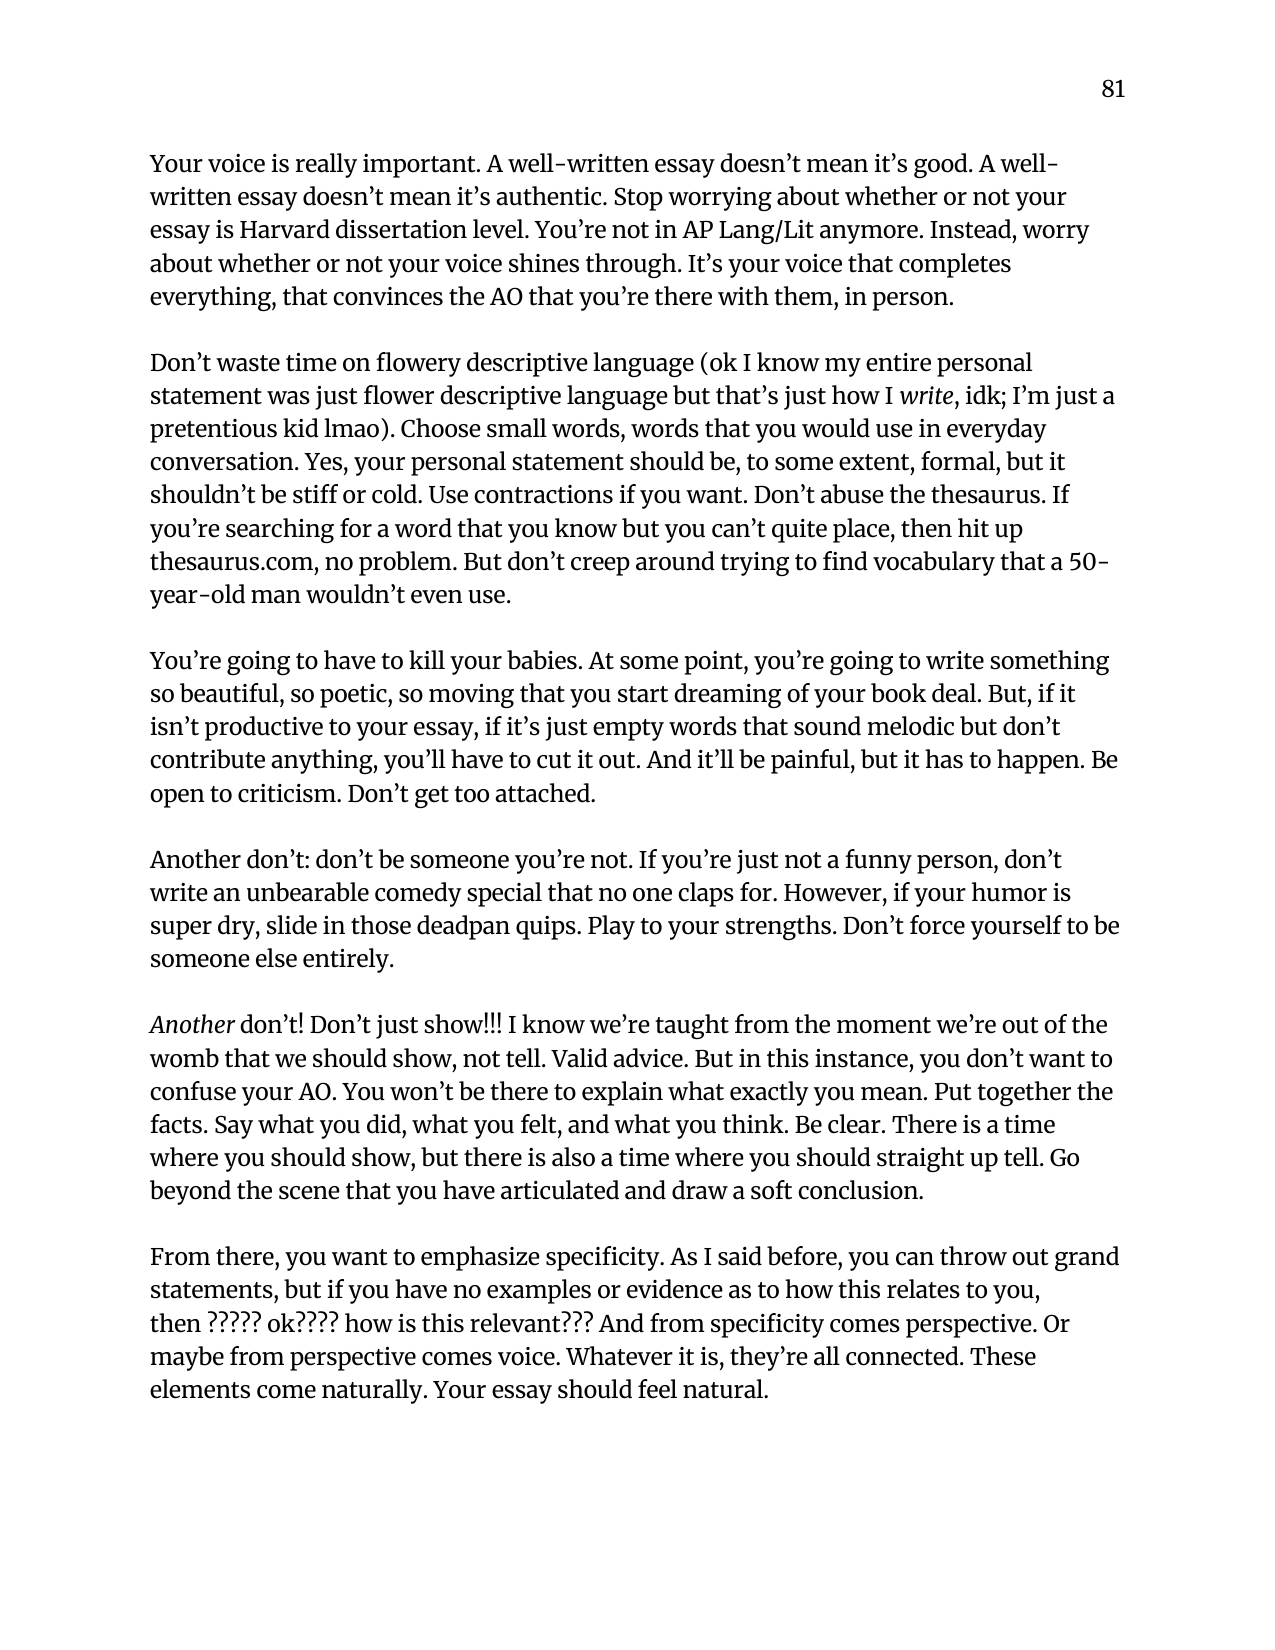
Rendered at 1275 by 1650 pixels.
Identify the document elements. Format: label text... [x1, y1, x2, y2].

text Your voice is really important. A well-written essay doesn’t mean it’s good. A well-written essay doesn’t mean it’s authentic. Stop worrying about whether or not your essay is Harvard dissertation level. You’re not in AP Lang/Lit anymore. Instead, worry about whether or not your voice shines through. It’s your voice that completes everything, that convinces the AO that you’re there with them, in person. [150, 150, 1125, 311]
text Another don’t: don’t be someone you’re not. If you’re just not a funny person, don’t write an unbearable comedy special that no one claps for. However, if your humor is super dry, slide in those deadpan quips. Play to your strengths. Don’t force yourself to be someone else entirely. [150, 846, 1125, 974]
text Don’t waste time on flowery descriptive language (ok I know my entire personal statement was just flower descriptive language but that’s just how I write, idk; I’m just a pretentious kid lmao). Choose small words, words that you would use in everyday conversation. Yes, your personal statement should be, to some extent, formal, but it shouldn’t be stiff or cold. Use contractions if you want. Don’t abuse the thesaurus. If you’re searching for a word that you know but you can’t quite place, then hit up thesaurus.com, no problem. But don’t creep around trying to find vocabulary that a 50-year-old man wouldn’t even use. [150, 349, 1125, 609]
text Another don’t! Don’t just show!!! I know we’re taught from the moment we’re out of the womb that we should show, not tell. Valid advice. But in this instance, you don’t want to confuse your AO. You won’t be there to explain what exactly you mean. Put together the facts. Say what you did, what you felt, and what you think. Be clear. There is a time where you should show, but there is also a time where you should straight up tell. Go beyond the scene that you have articulated and draw a soft conclusion. [150, 1011, 1125, 1206]
text From there, you want to emphasize specificity. As I said before, you can throw out grand statements, but if you have no examples or evidence as to how this relates to you, then ????? ok???? how is this relevant??? And from specificity comes perspective. Or maybe from perspective comes voice. Whatever it is, they’re all connected. These elements come naturally. Your essay should feel natural. [150, 1243, 1125, 1404]
text You’re going to have to kill your babies. At some point, you’re going to write something so beautiful, so poetic, so moving that you start dreaming of your book deal. But, if it isn’t productive to your essay, if it’s just empty words that sound melodic but don’t contribute anything, you’ll have to cut it out. And it’ll be painful, but it has to happen. Be open to criticism. Don’t get too attached. [150, 647, 1125, 808]
